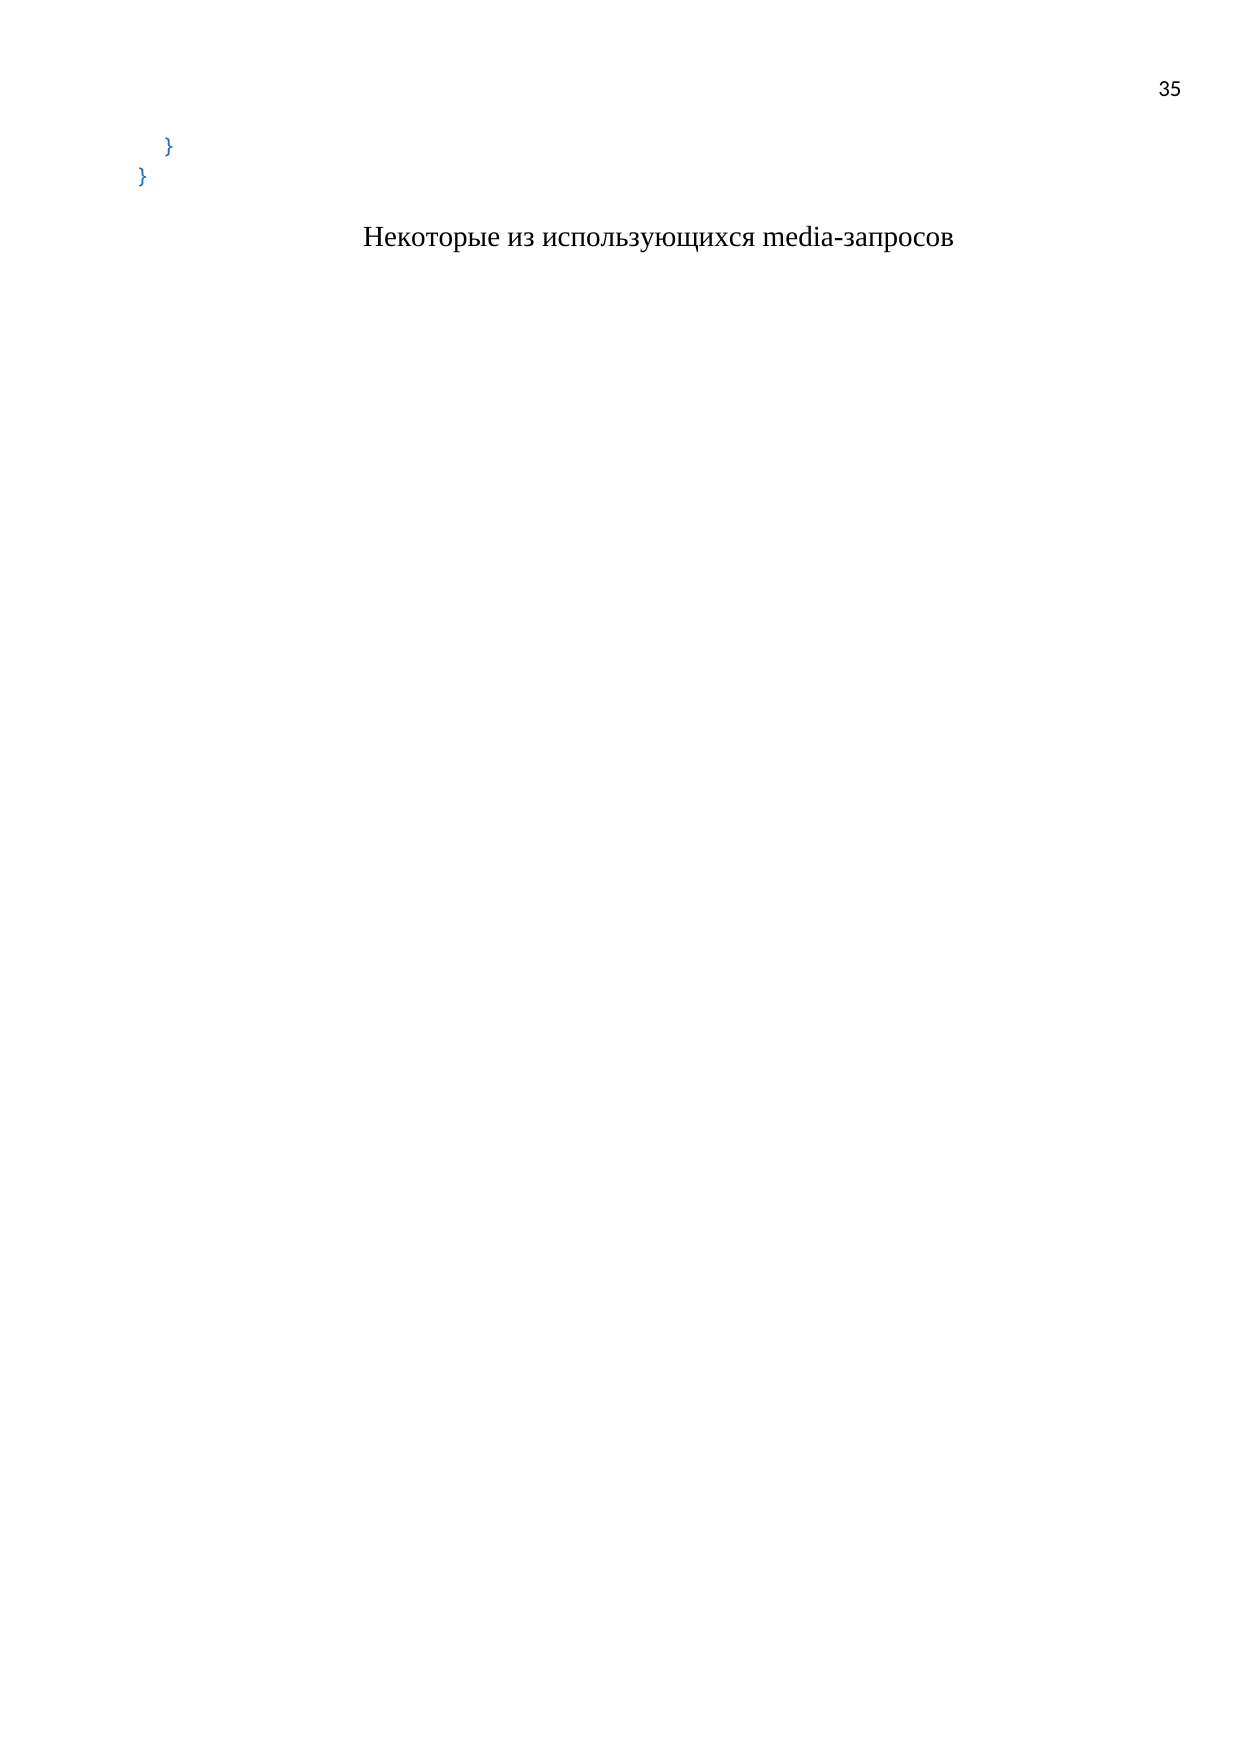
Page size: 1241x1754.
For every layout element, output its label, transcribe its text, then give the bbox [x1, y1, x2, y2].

text } [136, 130, 1181, 159]
text } [136, 159, 1181, 189]
text Некоторые из использующихся media-запросов [136, 219, 1181, 252]
